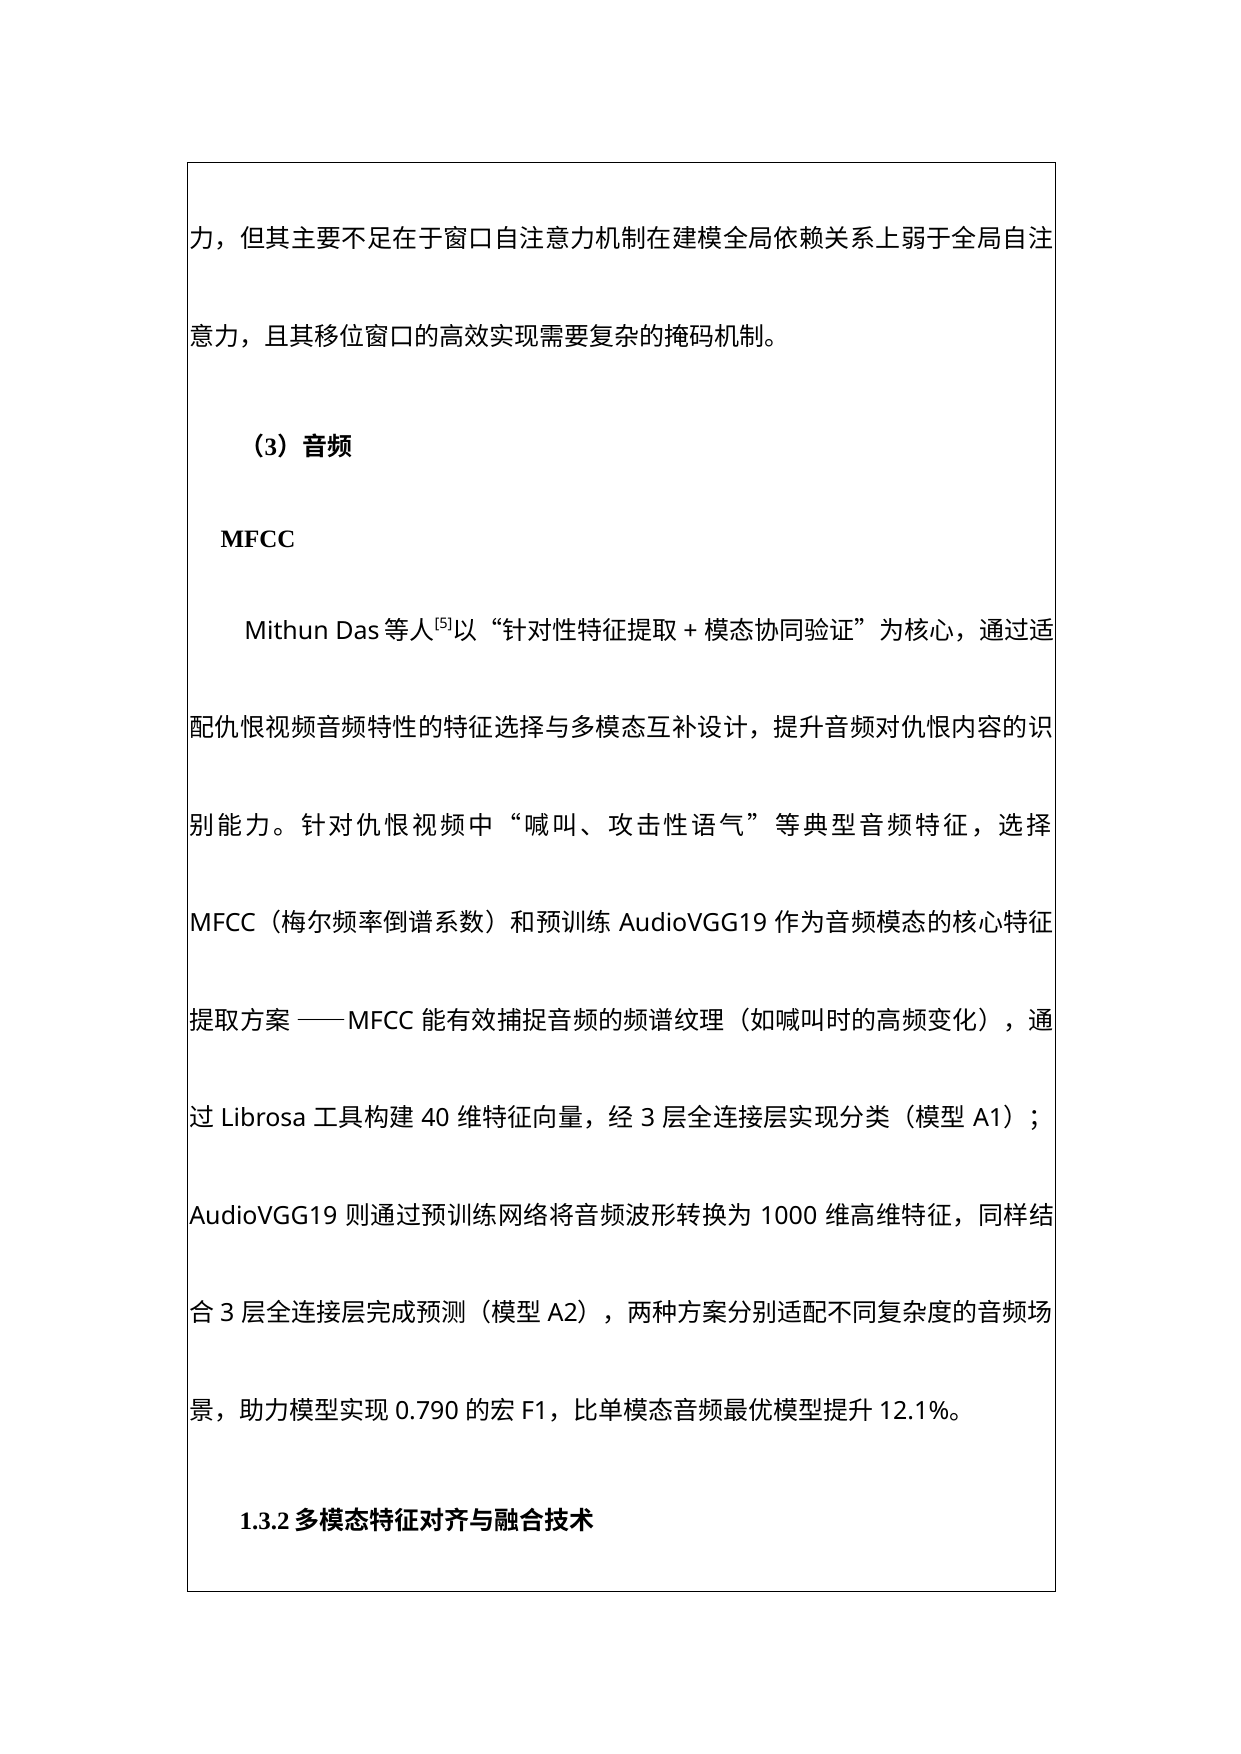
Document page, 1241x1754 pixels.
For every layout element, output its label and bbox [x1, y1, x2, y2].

table_cell [188, 163, 1055, 1591]
